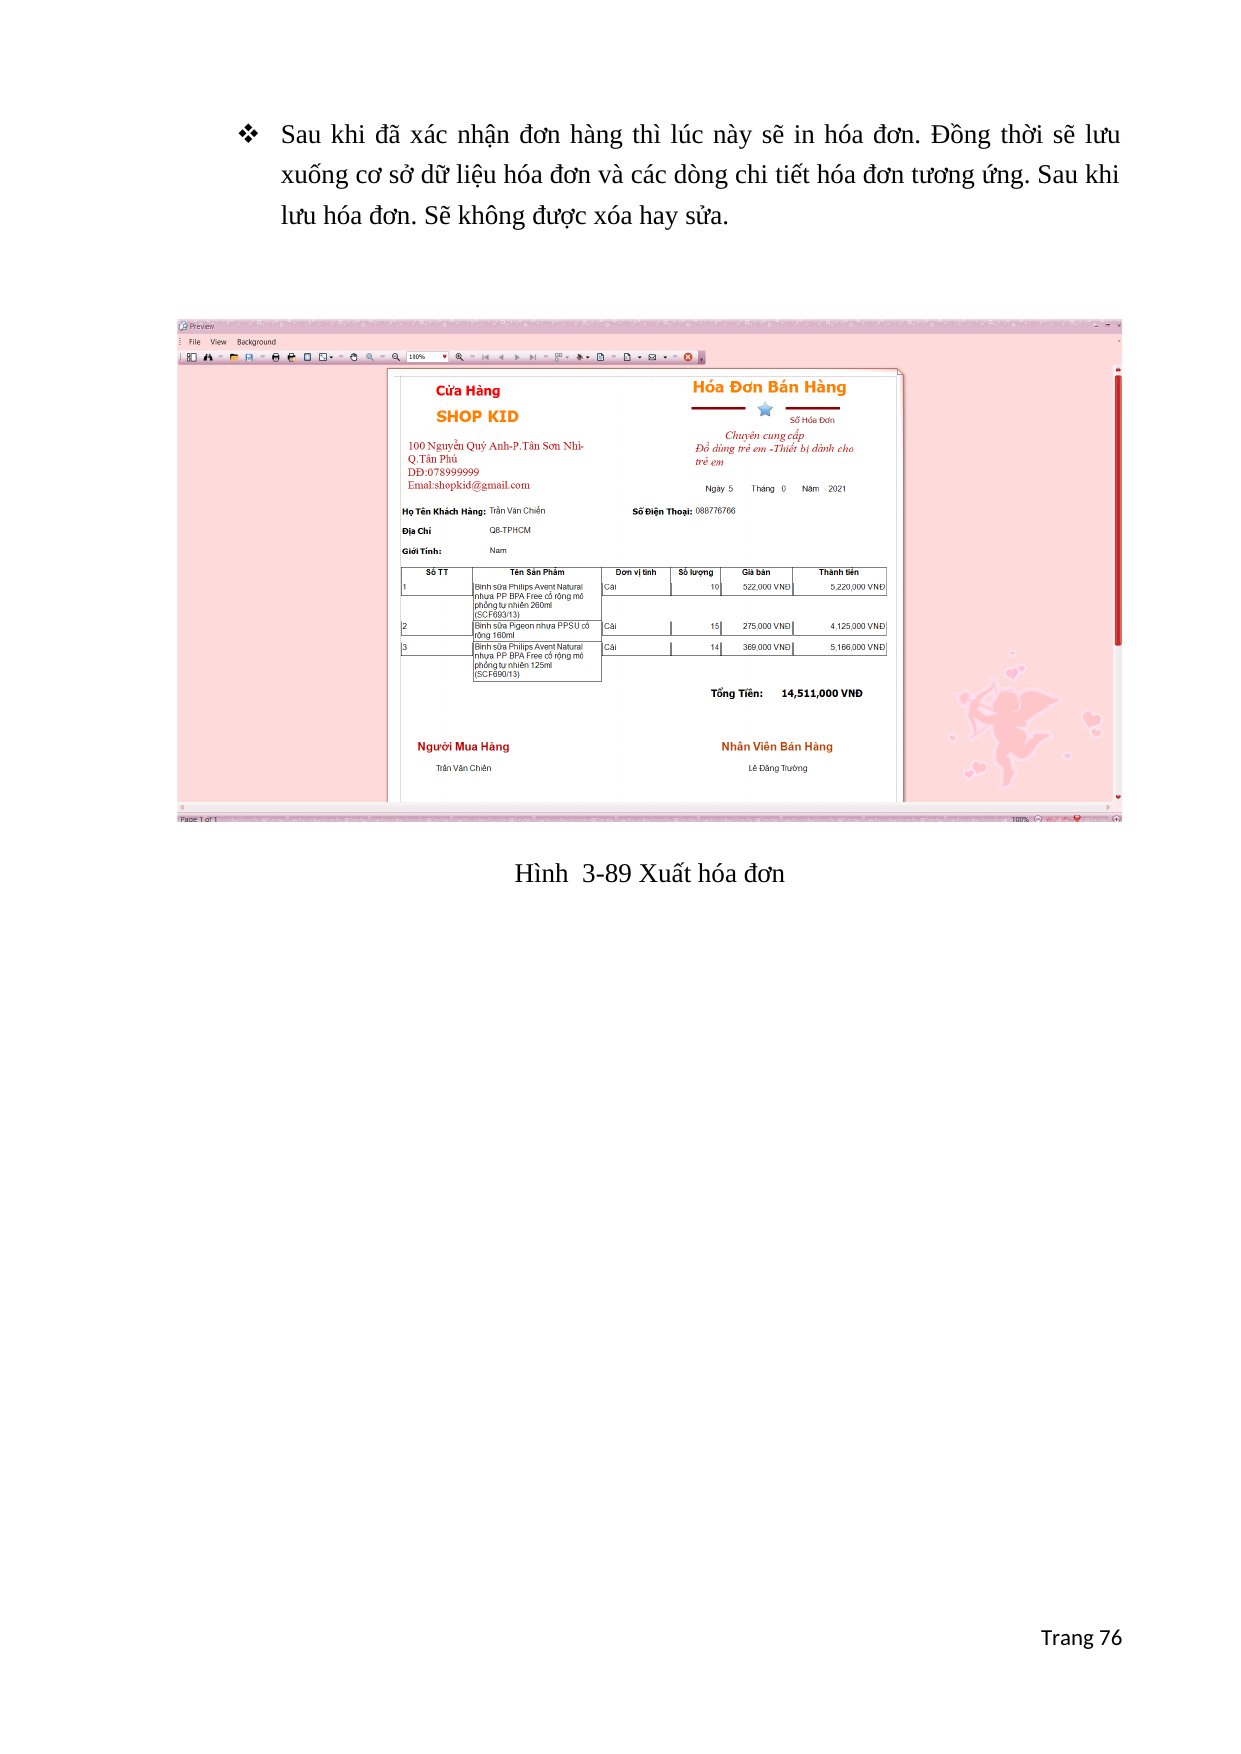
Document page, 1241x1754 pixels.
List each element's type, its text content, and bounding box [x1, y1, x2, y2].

picture [177, 319, 1123, 822]
text Sau khi đã xác nhận đơn hàng thì lúc này sẽ in hóa đơn. Đồng thời sẽ lưu xuống cơ sở dữ liệu hóa đơn và các dòng chi tiết hóa đơn tương ứng. Sau khi lưu hóa đơn. Sẽ không được xóa hay sửa. [236, 118, 1122, 230]
